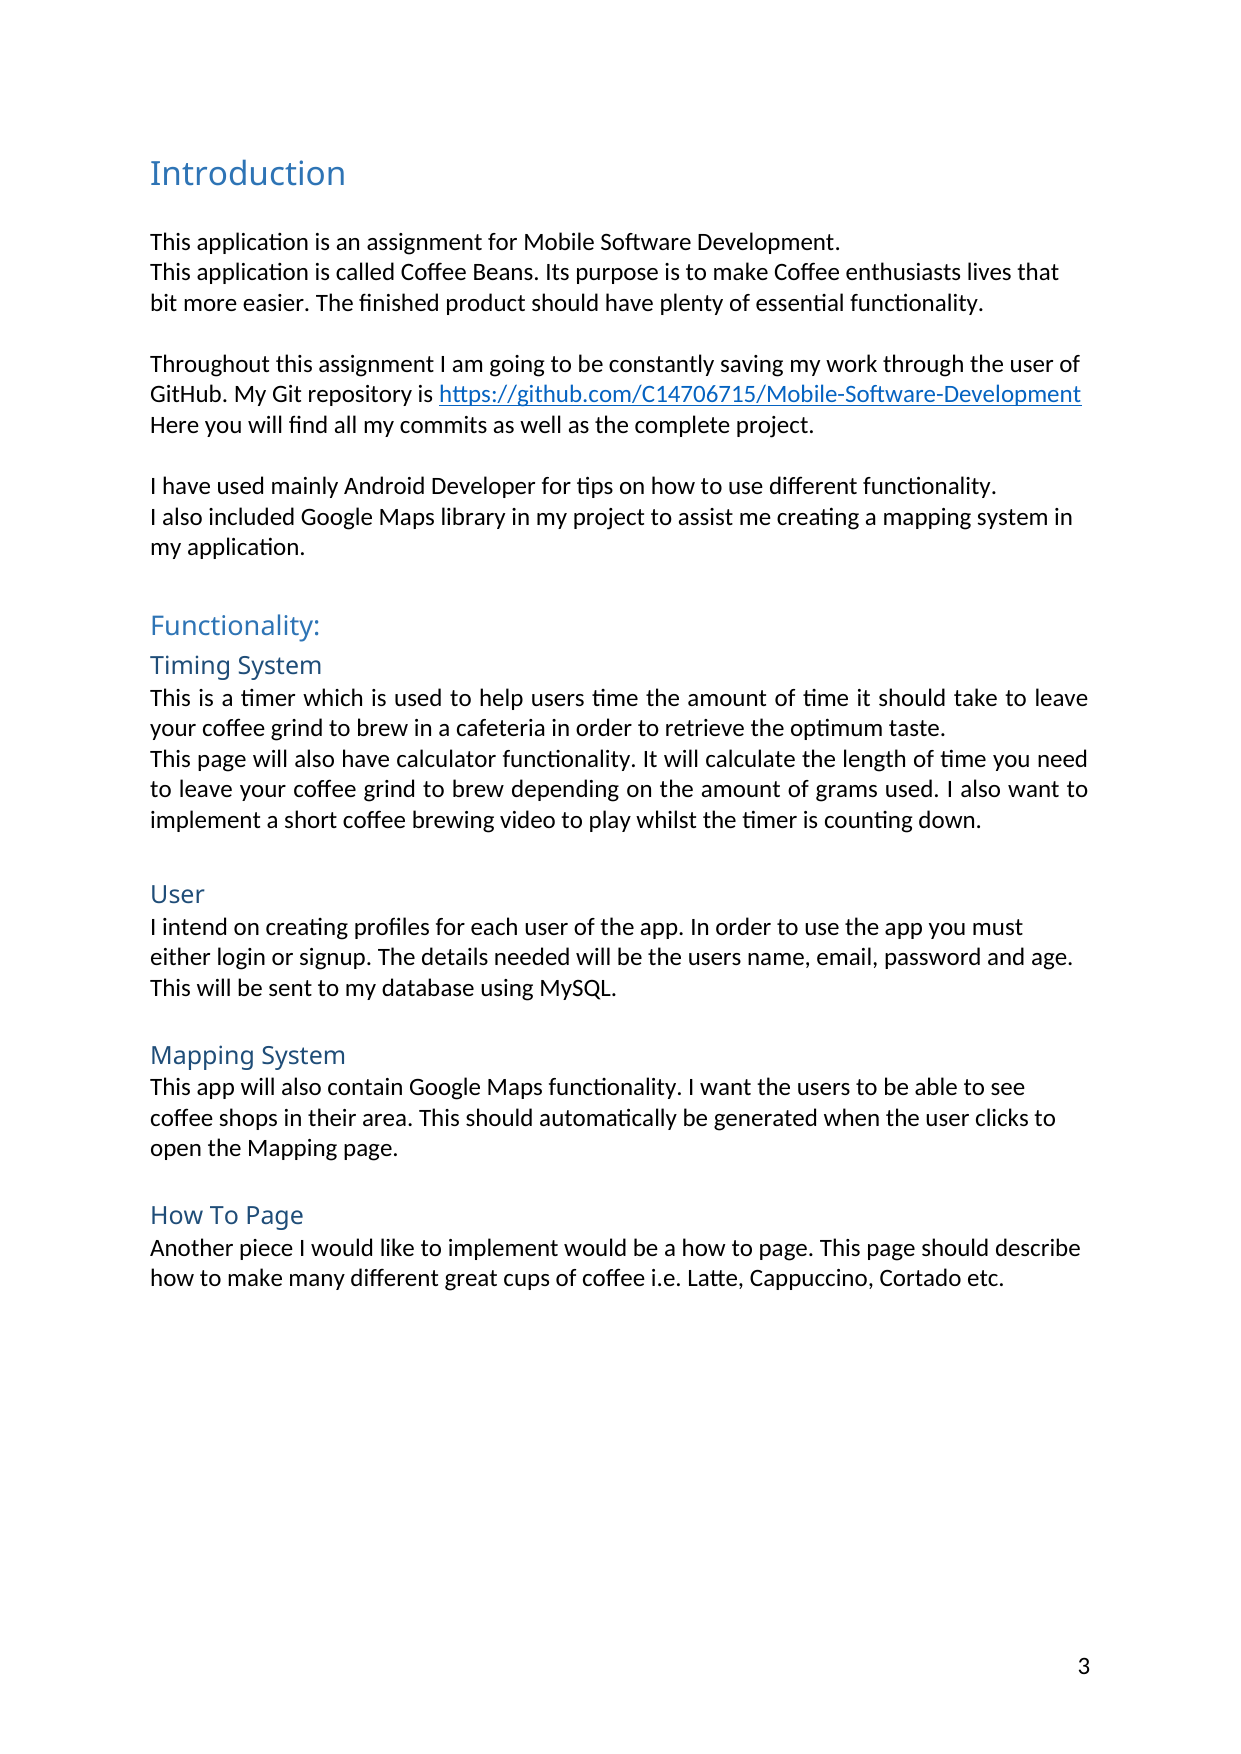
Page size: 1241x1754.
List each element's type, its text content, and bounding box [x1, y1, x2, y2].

text This page will also have calculator functionality. It will calculate the length of time you need to leave your coffee grind to brew depending on the amount of grams used. I also want to implement a short coffee brewing video to play whilst the timer is counting down. [150, 743, 1090, 834]
text Here you will find all my commits as well as the complete project. [150, 409, 1090, 439]
text This app will also contain Google Maps functionality. I want the users to be able to see coffee shops in their area. This should automatically be generated when the user clicks to open the Mapping page. [150, 1071, 1090, 1163]
text Throughout this assignment I am going to be constantly saving my work through the user of GitHub. My Git repository is https://github.com/C14706715/Mobile-Software-Development [150, 348, 1090, 409]
text I intend on creating profiles for each user of the app. In order to use the app you must either login or signup. The details needed will be the users name, email, password and age. This will be sent to my database using MySQL. [150, 911, 1090, 1003]
subtitle Functionality: [150, 607, 1090, 644]
text I have used mainly Android Developer for tips on how to use different functionality. [150, 470, 1090, 501]
subtitle How To Page [150, 1198, 1090, 1232]
text This application is an assignment for Mobile Software Development. [150, 226, 1090, 256]
subtitle Introduction [150, 150, 1090, 195]
text I also included Google Maps library in my project to assist me creating a mapping system in my application. [150, 501, 1090, 562]
text This is a timer which is used to help users time the amount of time it should take to leave your coffee grind to brew in a cafeteria in order to retrieve the optimum taste. [150, 682, 1090, 743]
text Another piece I would like to implement would be a how to page. This page should describe how to make many different great cups of coffee i.e. Latte, Cappuccino, Cortado etc. [150, 1232, 1090, 1293]
subtitle User [150, 877, 1090, 911]
subtitle Timing System [150, 648, 1090, 682]
text This application is called Coffee Beans. Its purpose is to make Coffee enthusiasts lives that bit more easier. The finished product should have plenty of essential functionality. [150, 256, 1090, 317]
subtitle Mapping System [150, 1037, 1090, 1071]
